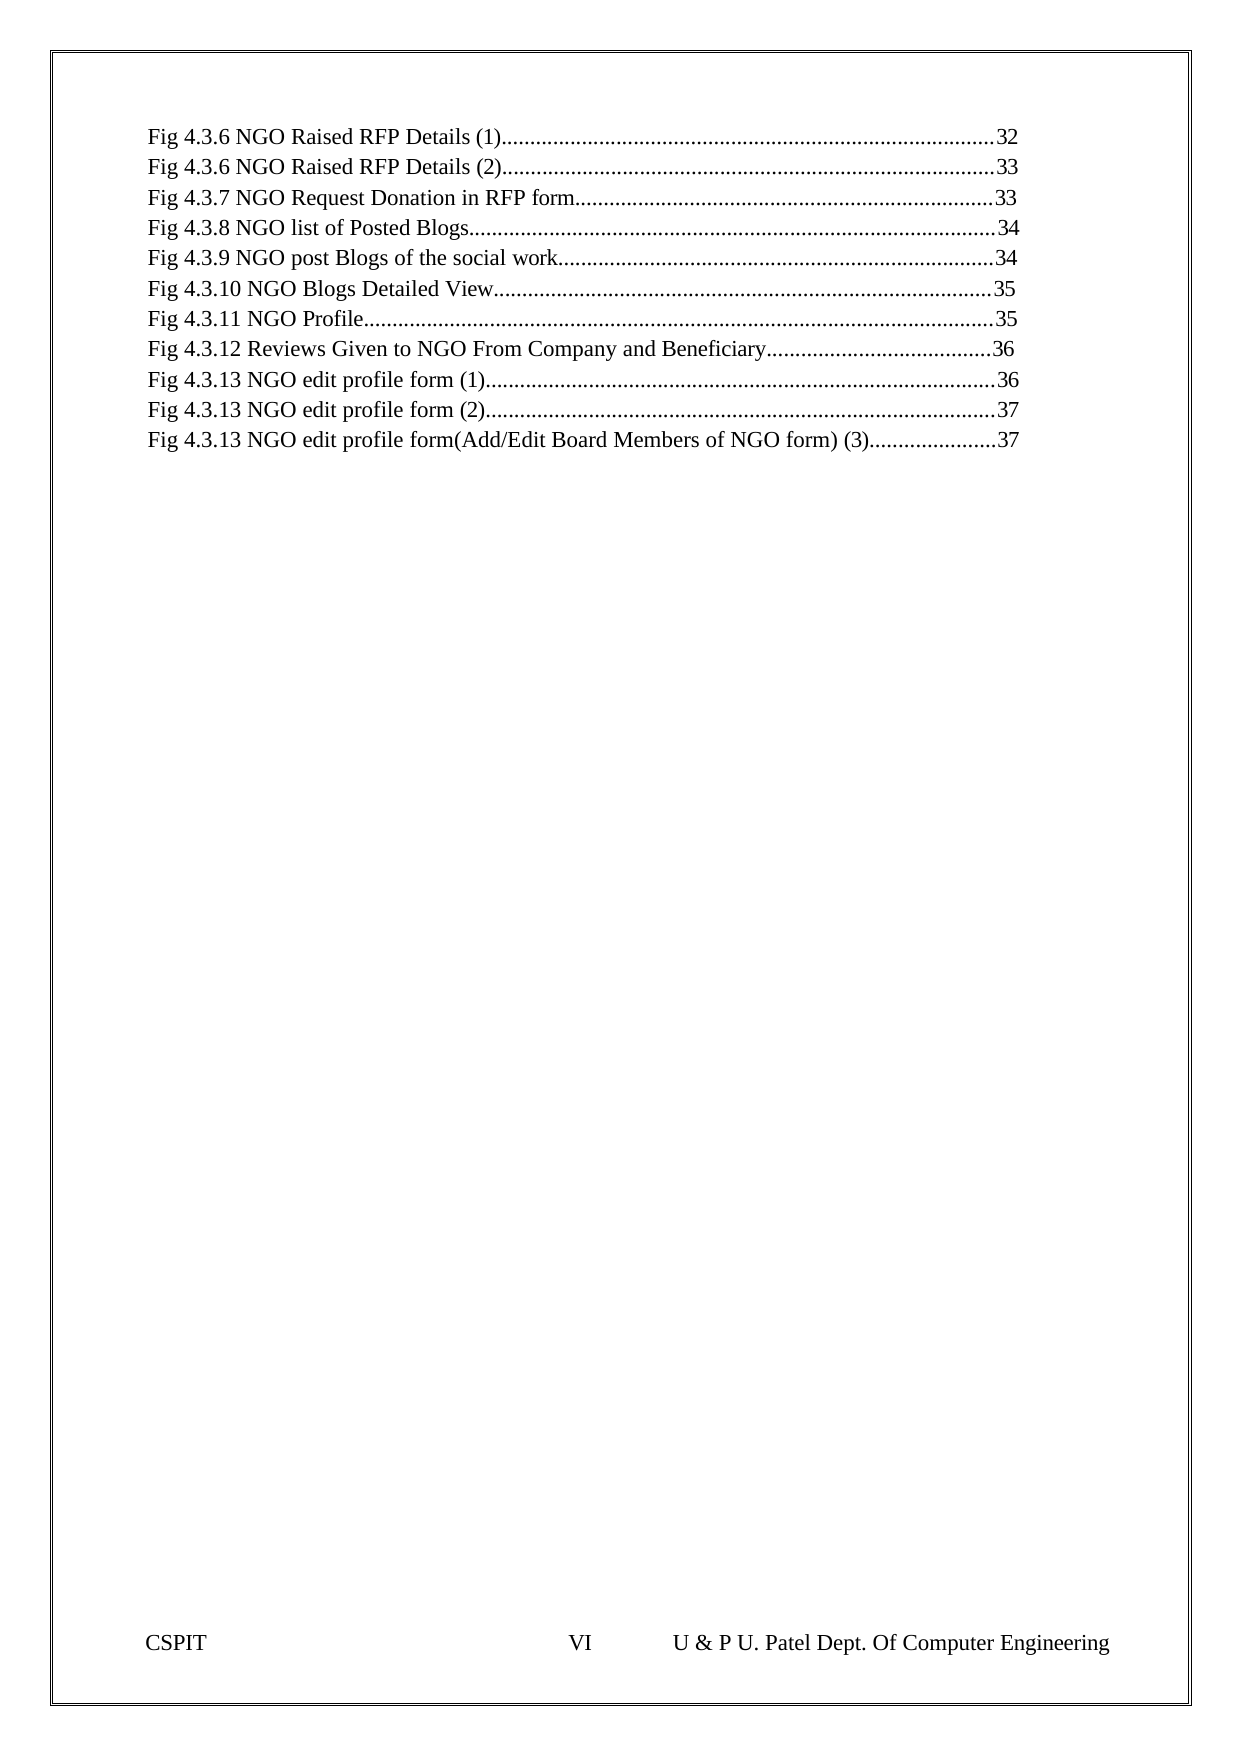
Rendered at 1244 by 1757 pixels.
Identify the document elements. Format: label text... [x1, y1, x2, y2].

text Fig 4.3.9 NGO post Blogs of the social work 34 [147, 244, 1188, 271]
text Fig 4.3.7 NGO Request Donation in RFP form 33 [147, 184, 1188, 211]
text Fig 4.3.8 NGO list of Posted Blogs 34 [147, 214, 1188, 241]
text Fig 4.3.10 NGO Blogs Detailed View 35 [147, 275, 1188, 301]
text Fig 4.3.6 NGO Raised RFP Details (2) 33 [147, 153, 1188, 180]
text Fig 4.3.13 NGO edit profile form(Add/Edit Board Members of NGO form) (3) 37 [147, 426, 1188, 452]
text Fig 4.3.13 NGO edit profile form (2) 37 [147, 396, 1188, 422]
text Fig 4.3.13 NGO edit profile form (1) 36 [147, 366, 1188, 392]
text Fig 4.3.11 NGO Profile 35 [147, 305, 1188, 332]
text Fig 4.3.6 NGO Raised RFP Details (1) 32 [147, 123, 1188, 149]
text Fig 4.3.12 Reviews Given to NGO From Company and Beneficiary 36 [147, 335, 1188, 362]
